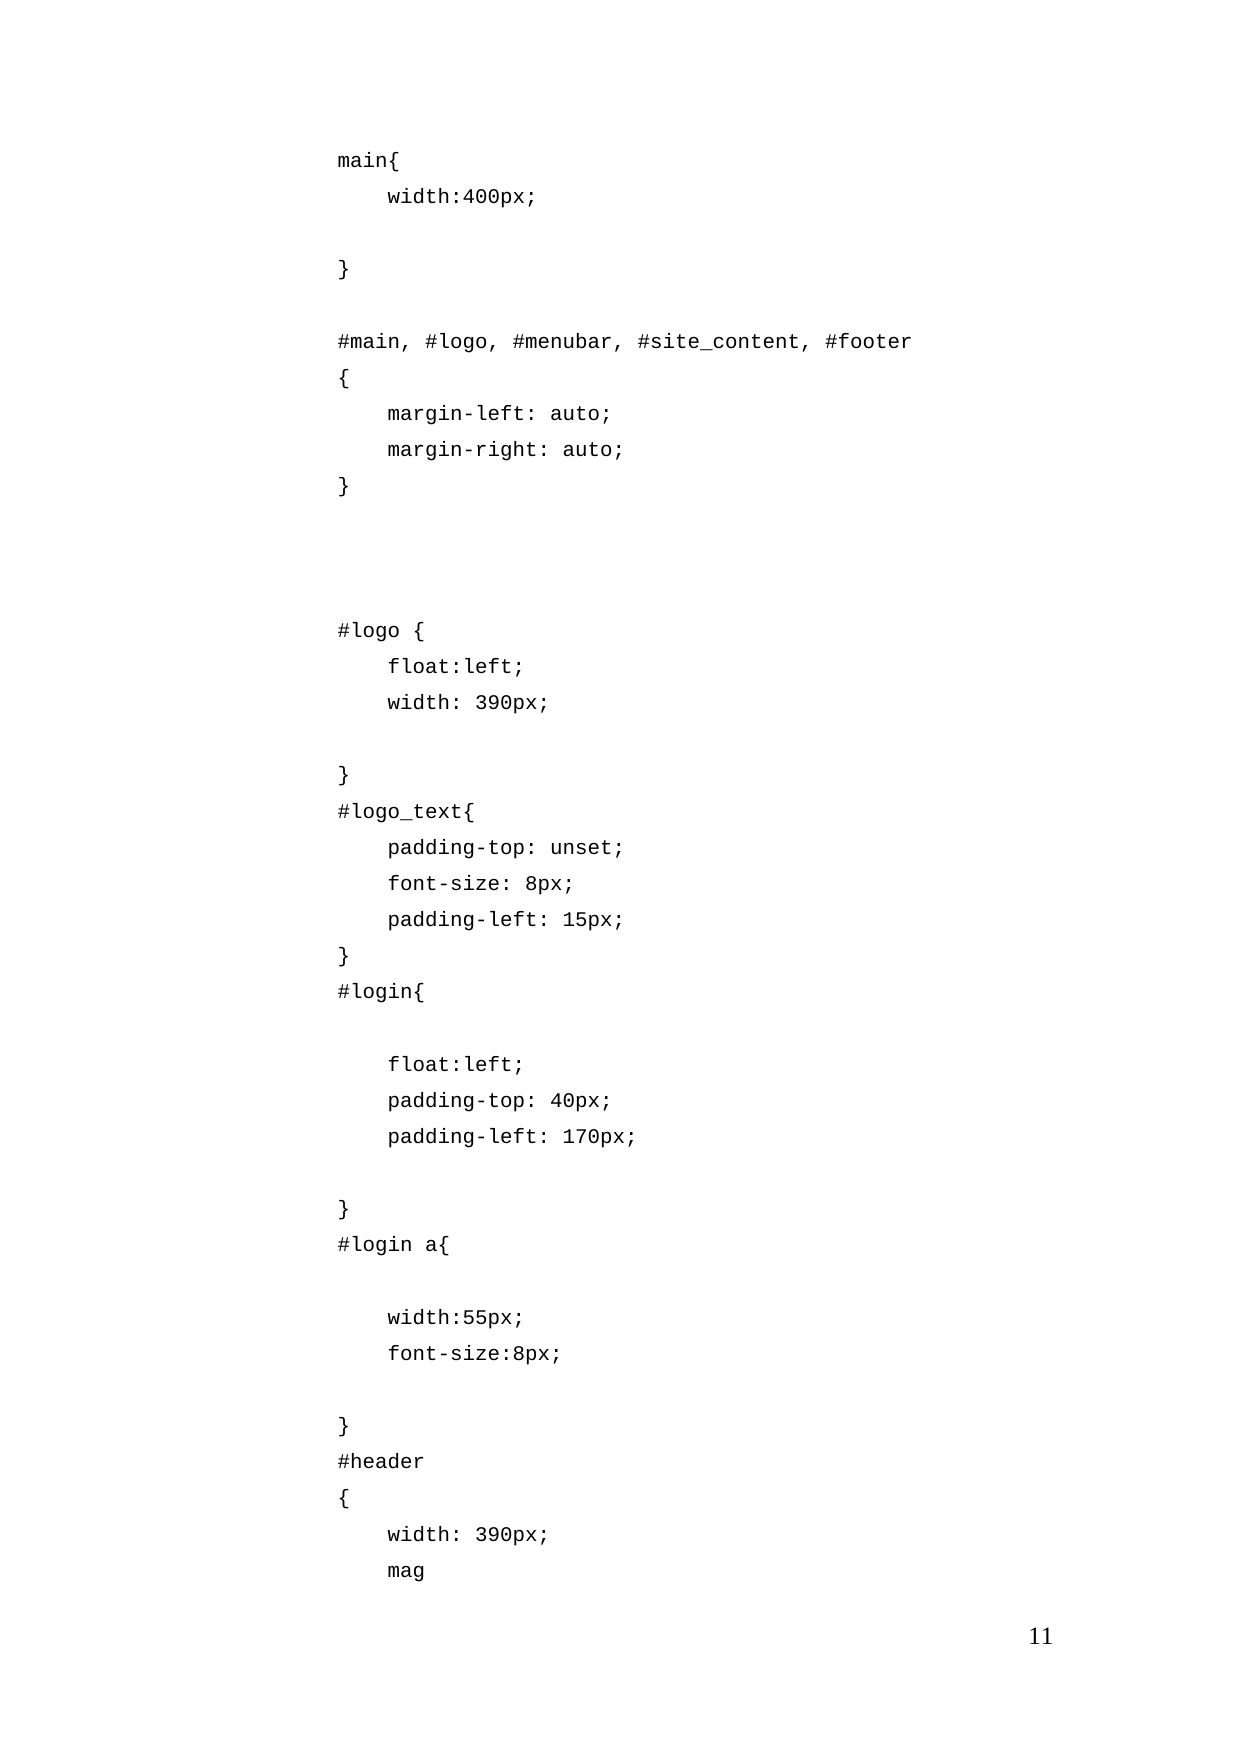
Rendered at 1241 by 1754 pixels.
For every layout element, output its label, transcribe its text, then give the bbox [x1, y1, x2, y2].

text margin-left: auto; [187, 403, 1053, 427]
text #logo { [187, 620, 1053, 643]
text } [187, 945, 1053, 969]
text font-size:8px; [187, 1343, 1053, 1366]
text #login{ [187, 981, 1053, 1005]
text margin-right: auto; [187, 439, 1053, 463]
text } [187, 1198, 1053, 1222]
text { [187, 367, 1053, 391]
text float:left; [187, 656, 1053, 680]
text #logo_text{ [187, 801, 1053, 824]
text } [187, 258, 1053, 282]
text float:left; [187, 1054, 1053, 1077]
text } [187, 475, 1053, 499]
text width: 390px; [187, 1523, 1053, 1547]
text width:400px; [187, 186, 1053, 210]
text font-size: 8px; [187, 873, 1053, 897]
text padding-top: unset; [187, 837, 1053, 860]
text #main, #logo, #menubar, #site_content, #footer [187, 331, 1053, 354]
text width:55px; [187, 1307, 1053, 1330]
text padding-left: 170px; [187, 1126, 1053, 1149]
text { [187, 1487, 1053, 1511]
text mag [187, 1560, 1053, 1583]
text #header [187, 1451, 1053, 1475]
text #login a{ [187, 1234, 1053, 1258]
text main{ [187, 150, 1053, 174]
text width: 390px; [187, 692, 1053, 716]
text } [187, 764, 1053, 788]
text padding-left: 15px; [187, 909, 1053, 933]
text padding-top: 40px; [187, 1090, 1053, 1113]
text } [187, 1415, 1053, 1439]
